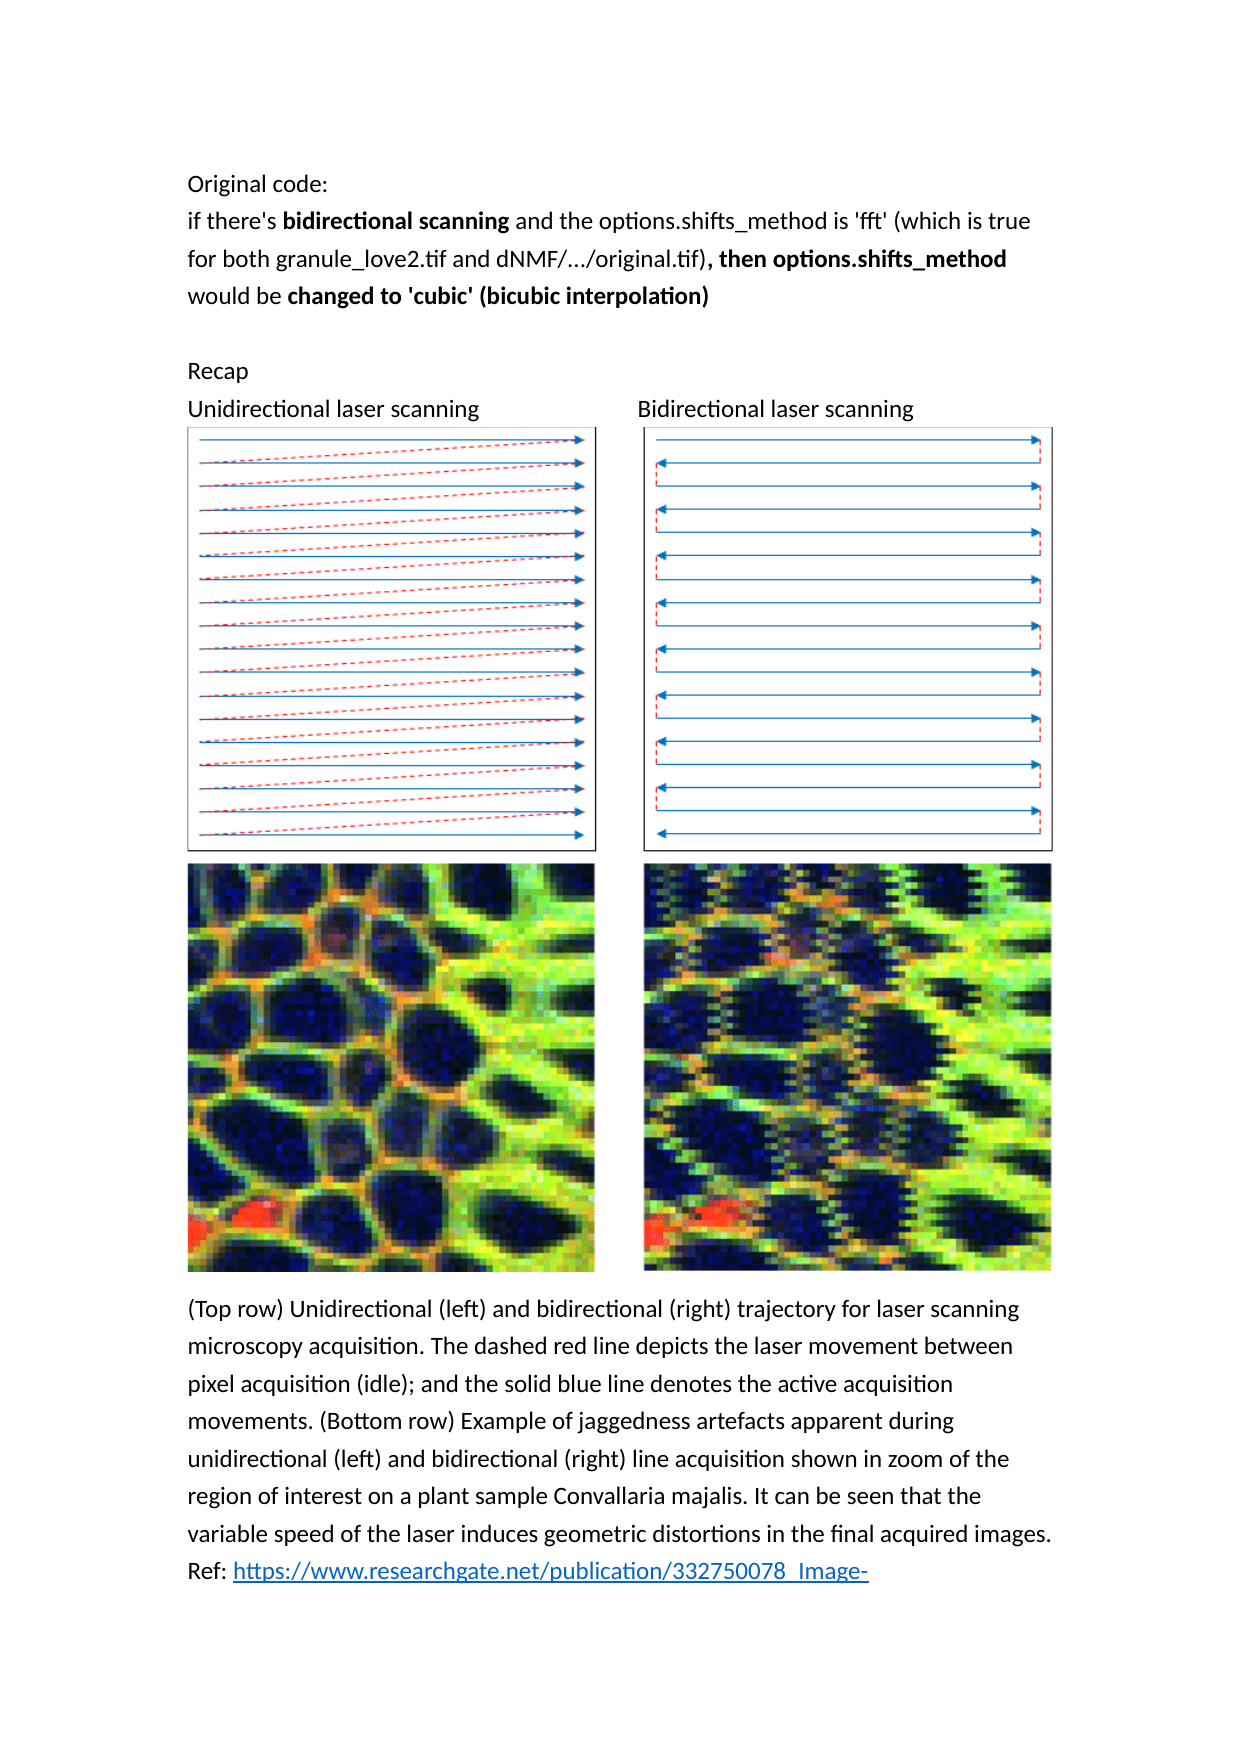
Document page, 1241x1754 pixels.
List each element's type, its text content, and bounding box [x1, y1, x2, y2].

text Unidirectional laser scanning Bidirectional laser scanning [187, 389, 1053, 427]
text Original code: [187, 164, 1053, 202]
picture [187, 427, 1053, 1272]
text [187, 1552, 1053, 1589]
text (Top row) Unidirectional (left) and bidirectional (right) trajectory for laser scanning microscopy acquisition. The dashed red line depicts the laser movement between pixel acquisition (idle); and the solid blue line denotes the active acquisition movements. (Bottom row) Example of jaggedness artefacts apparent during unidirectional (left) and bidirectional (right) line acquisition shown in zoom of the region of interest on a plant sample Convallaria majalis. It can be seen that the variable speed of the laser induces geometric distortions in the final acquired images. [187, 1289, 1053, 1552]
text Recap [187, 352, 1053, 389]
text if there's bidirectional scanning and the options.shifts_method is 'fft' (which is true for both granule_love2.tif and dNMF/.../original.tif), then options.shifts_method would be changed to 'cubic' (bicubic interpolation) [187, 202, 1053, 314]
